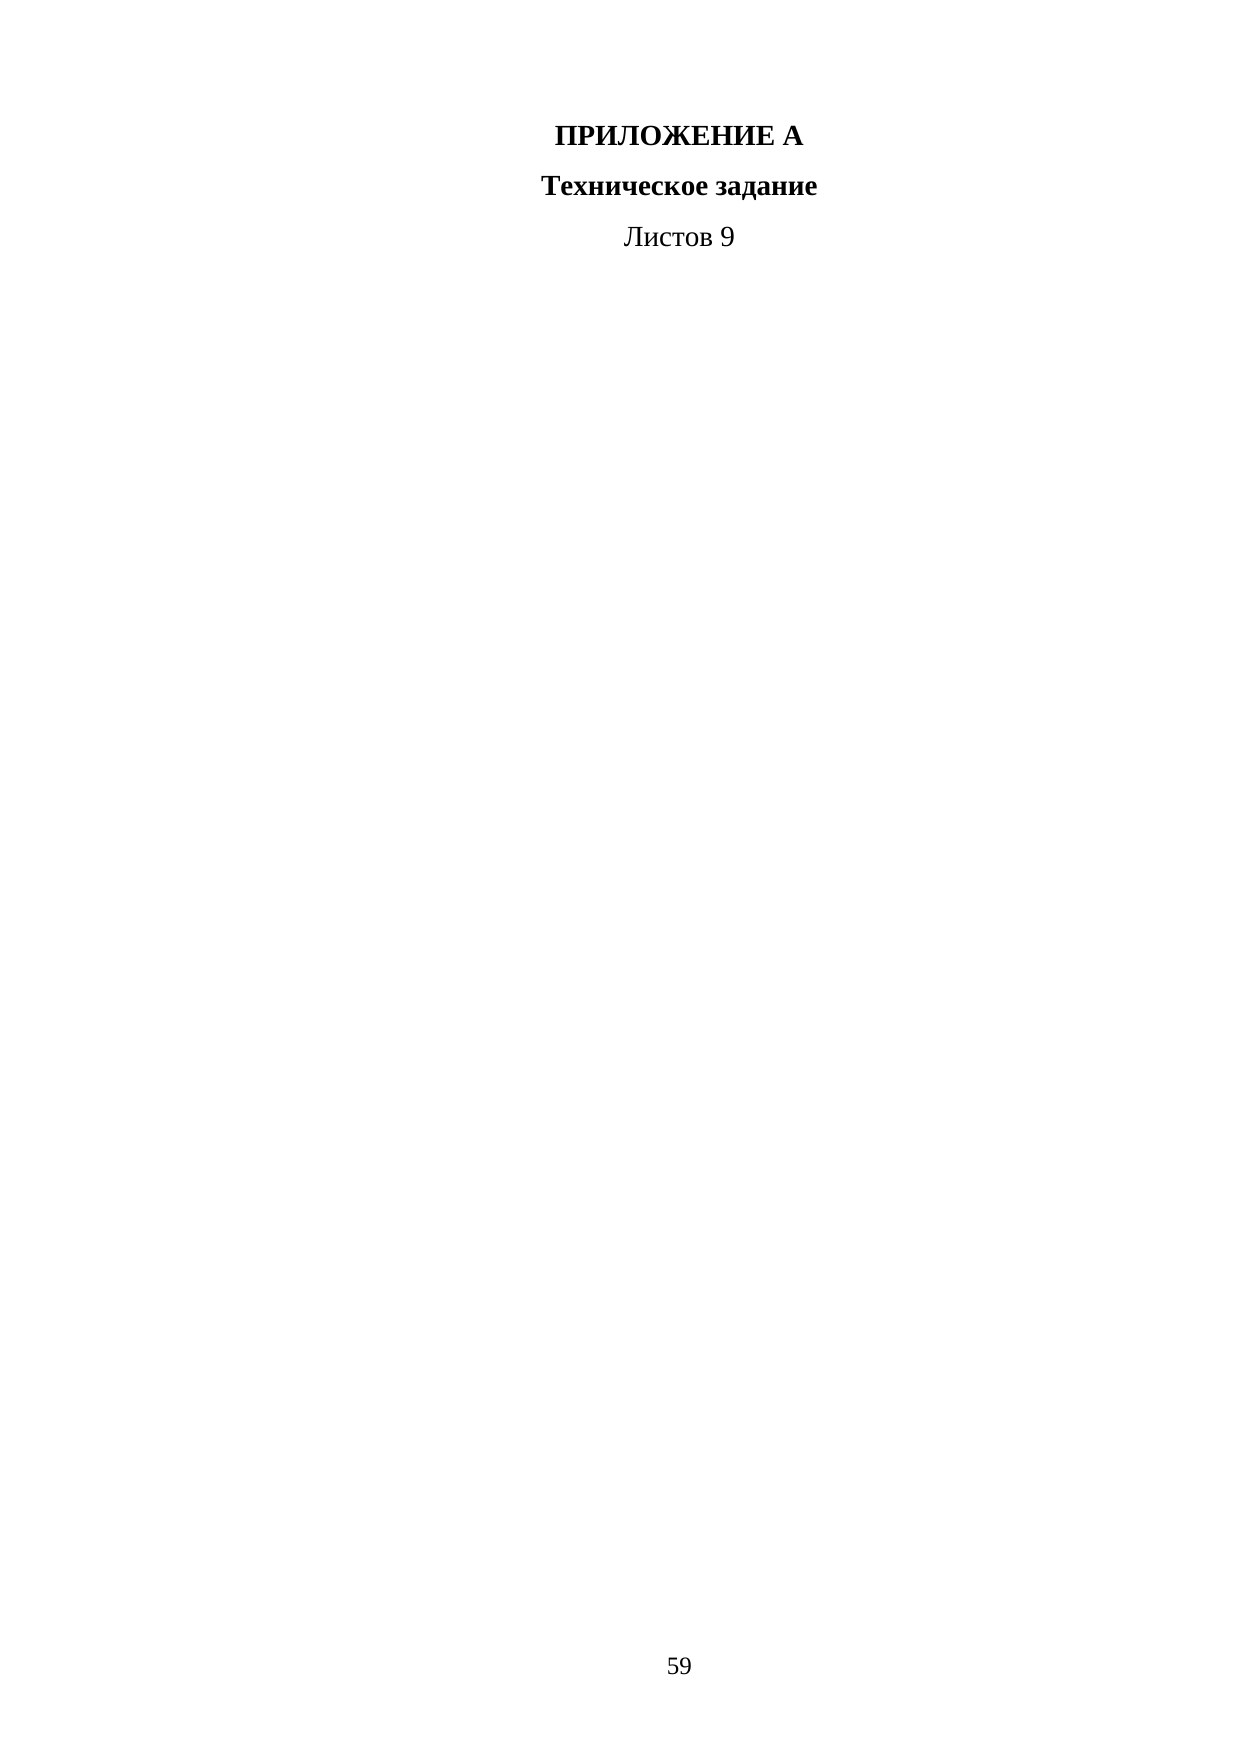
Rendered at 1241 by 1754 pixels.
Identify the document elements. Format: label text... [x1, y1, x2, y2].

text ПРИЛОЖЕНИЕ А [177, 118, 1181, 152]
text Техническое задание [177, 168, 1181, 202]
text Листов 9 [177, 219, 1181, 252]
